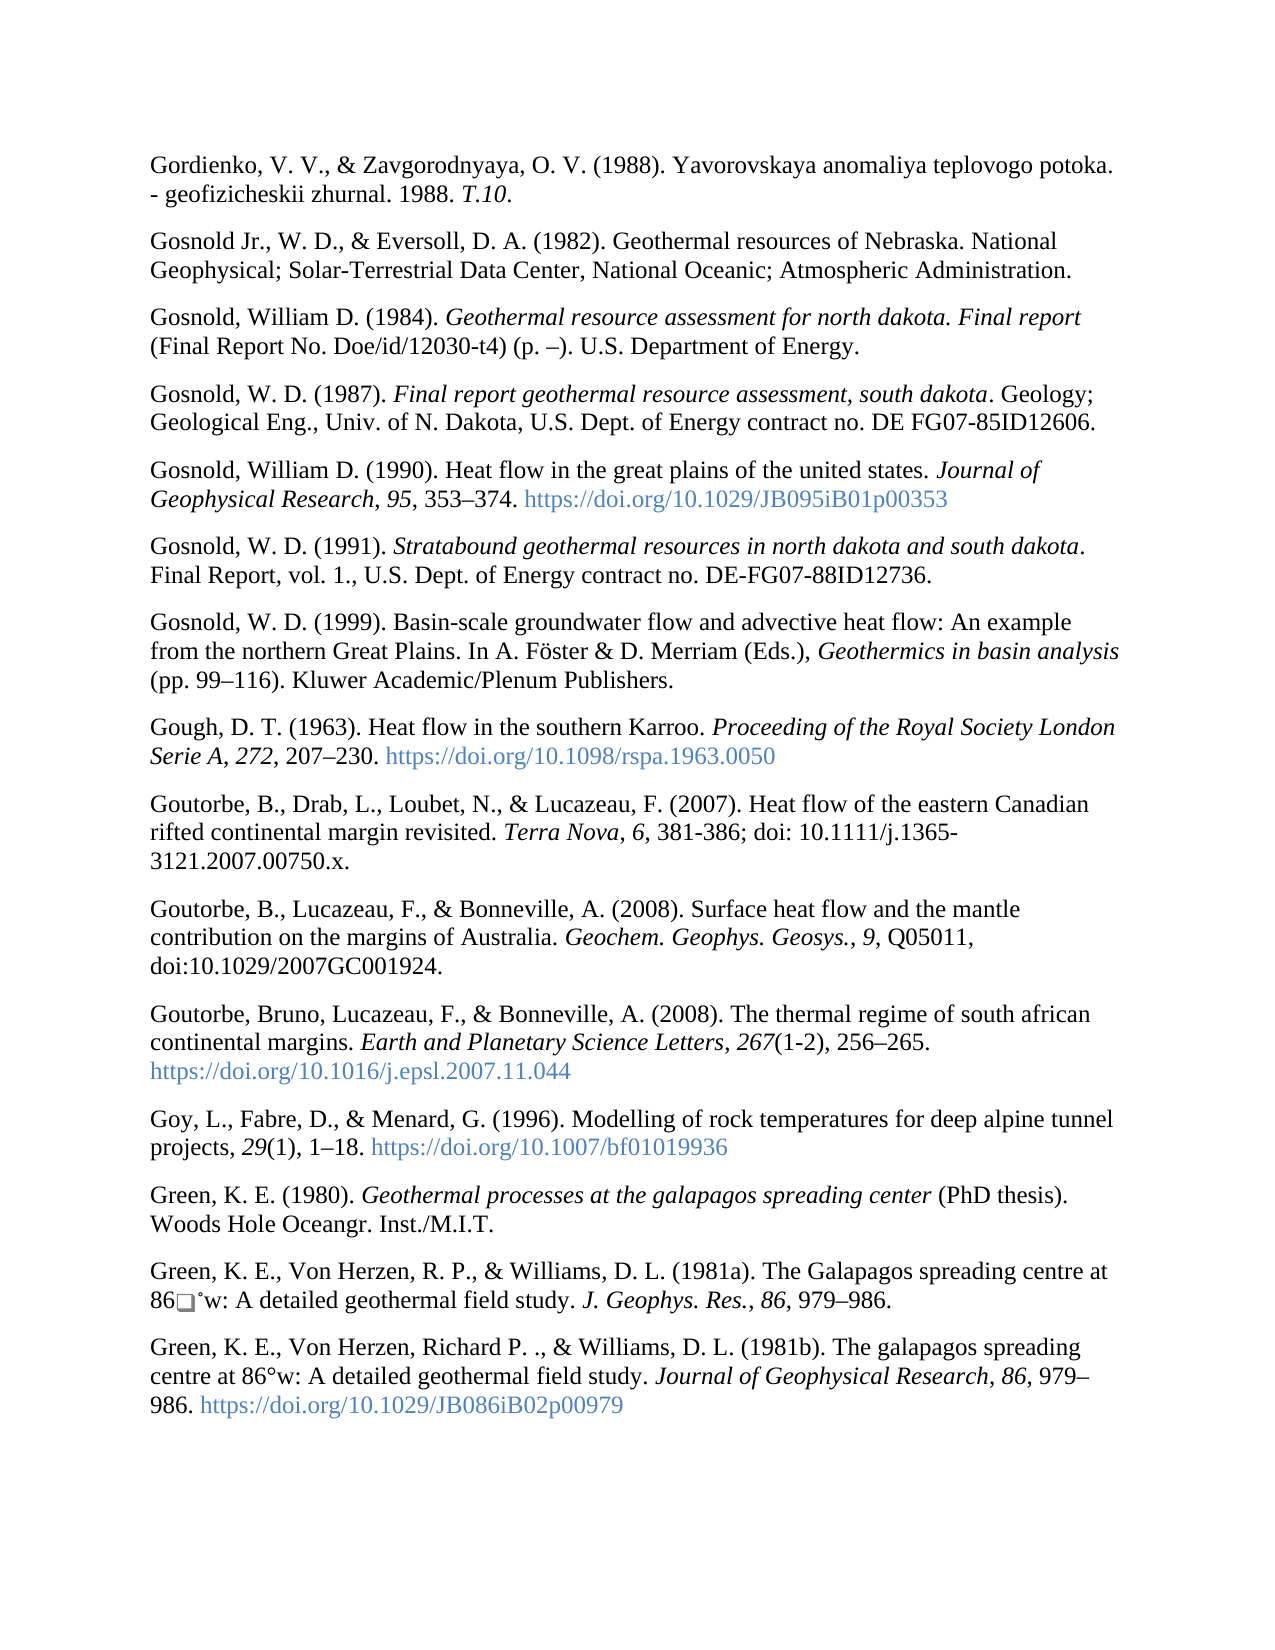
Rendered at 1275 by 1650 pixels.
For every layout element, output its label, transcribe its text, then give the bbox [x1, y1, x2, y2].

text Gosnold, William D. (1984). Geothermal resource assessment for north dakota. Final report (Final Report No. Doe/id/12030-t4) (p. –). U.S. Department of Energy. [150, 302, 1125, 360]
text Goutorbe, Bruno, Lucazeau, F., & Bonneville, A. (2008). The thermal regime of south african continental margins. Earth and Planetary Science Letters, 267(1-2), 256–265. https://doi.org/10.1016/j.epsl.2007.11.044 [150, 999, 1125, 1085]
text Goutorbe, B., Lucazeau, F., & Bonneville, A. (2008). Surface heat flow and the mantle contribution on the margins of Australia. Geochem. Geophys. Geosys., 9, Q05011, doi:10.1029/2007GC001924. [150, 894, 1125, 980]
text Green, K. E., Von Herzen, R. P., & Williams, D. L. (1981a). The Galapagos spreading centre at 86w: A detailed geothermal field study. J. Geophys. Res., 86, 979–986. [150, 1256, 1125, 1314]
text Gosnold, W. D. (1987). Final report geothermal resource assessment, south dakota. Geology; Geological Eng., Univ. of N. Dakota, U.S. Dept. of Energy contract no. DE FG07-85ID12606. [150, 379, 1125, 436]
text Gough, D. T. (1963). Heat flow in the southern Karroo. Proceeding of the Royal Society London Serie A, 272, 207–230. https://doi.org/10.1098/rspa.1963.0050 [150, 712, 1125, 770]
text Green, K. E. (1980). Geothermal processes at the galapagos spreading center (PhD thesis). Woods Hole Oceangr. Inst./M.I.T. [150, 1180, 1125, 1237]
text Gosnold Jr., W. D., & Eversoll, D. A. (1982). Geothermal resources of Nebraska. National Geophysical; Solar-Terrestrial Data Center, National Oceanic; Atmospheric Administration. [150, 226, 1125, 284]
text Gordienko, V. V., & Zavgorodnyaya, O. V. (1988). Yavorovskaya anomaliya teplovogo potoka. - geofizicheskii zhurnal. 1988. T.10. [150, 150, 1125, 207]
text Gosnold, W. D. (1999). Basin-scale groundwater flow and advective heat flow: An example from the northern Great Plains. In A. Föster & D. Merriam (Eds.), Geothermics in basin analysis (pp. 99–116). Kluwer Academic/Plenum Publishers. [150, 607, 1125, 694]
text Goy, L., Fabre, D., & Menard, G. (1996). Modelling of rock temperatures for deep alpine tunnel projects, 29(1), 1–18. https://doi.org/10.1007/bf01019936 [150, 1104, 1125, 1161]
text Green, K. E., Von Herzen, Richard P. ., & Williams, D. L. (1981b). The galapagos spreading centre at 86°w: A detailed geothermal field study. Journal of Geophysical Research, 86, 979–986. https://doi.org/10.1029/JB086iB02p00979 [150, 1332, 1125, 1419]
text Gosnold, William D. (1990). Heat flow in the great plains of the united states. Journal of Geophysical Research, 95, 353–374. https://doi.org/10.1029/JB095iB01p00353 [150, 455, 1125, 512]
text Goutorbe, B., Drab, L., Loubet, N., & Lucazeau, F. (2007). Heat flow of the eastern Canadian rifted continental margin revisited. Terra Nova, 6, 381-386; doi: 10.1111/j.1365-3121.2007.00750.x. [150, 789, 1125, 875]
text Gosnold, W. D. (1991). Stratabound geothermal resources in north dakota and south dakota. Final Report, vol. 1., U.S. Dept. of Energy contract no. DE-FG07-88ID12736. [150, 531, 1125, 589]
